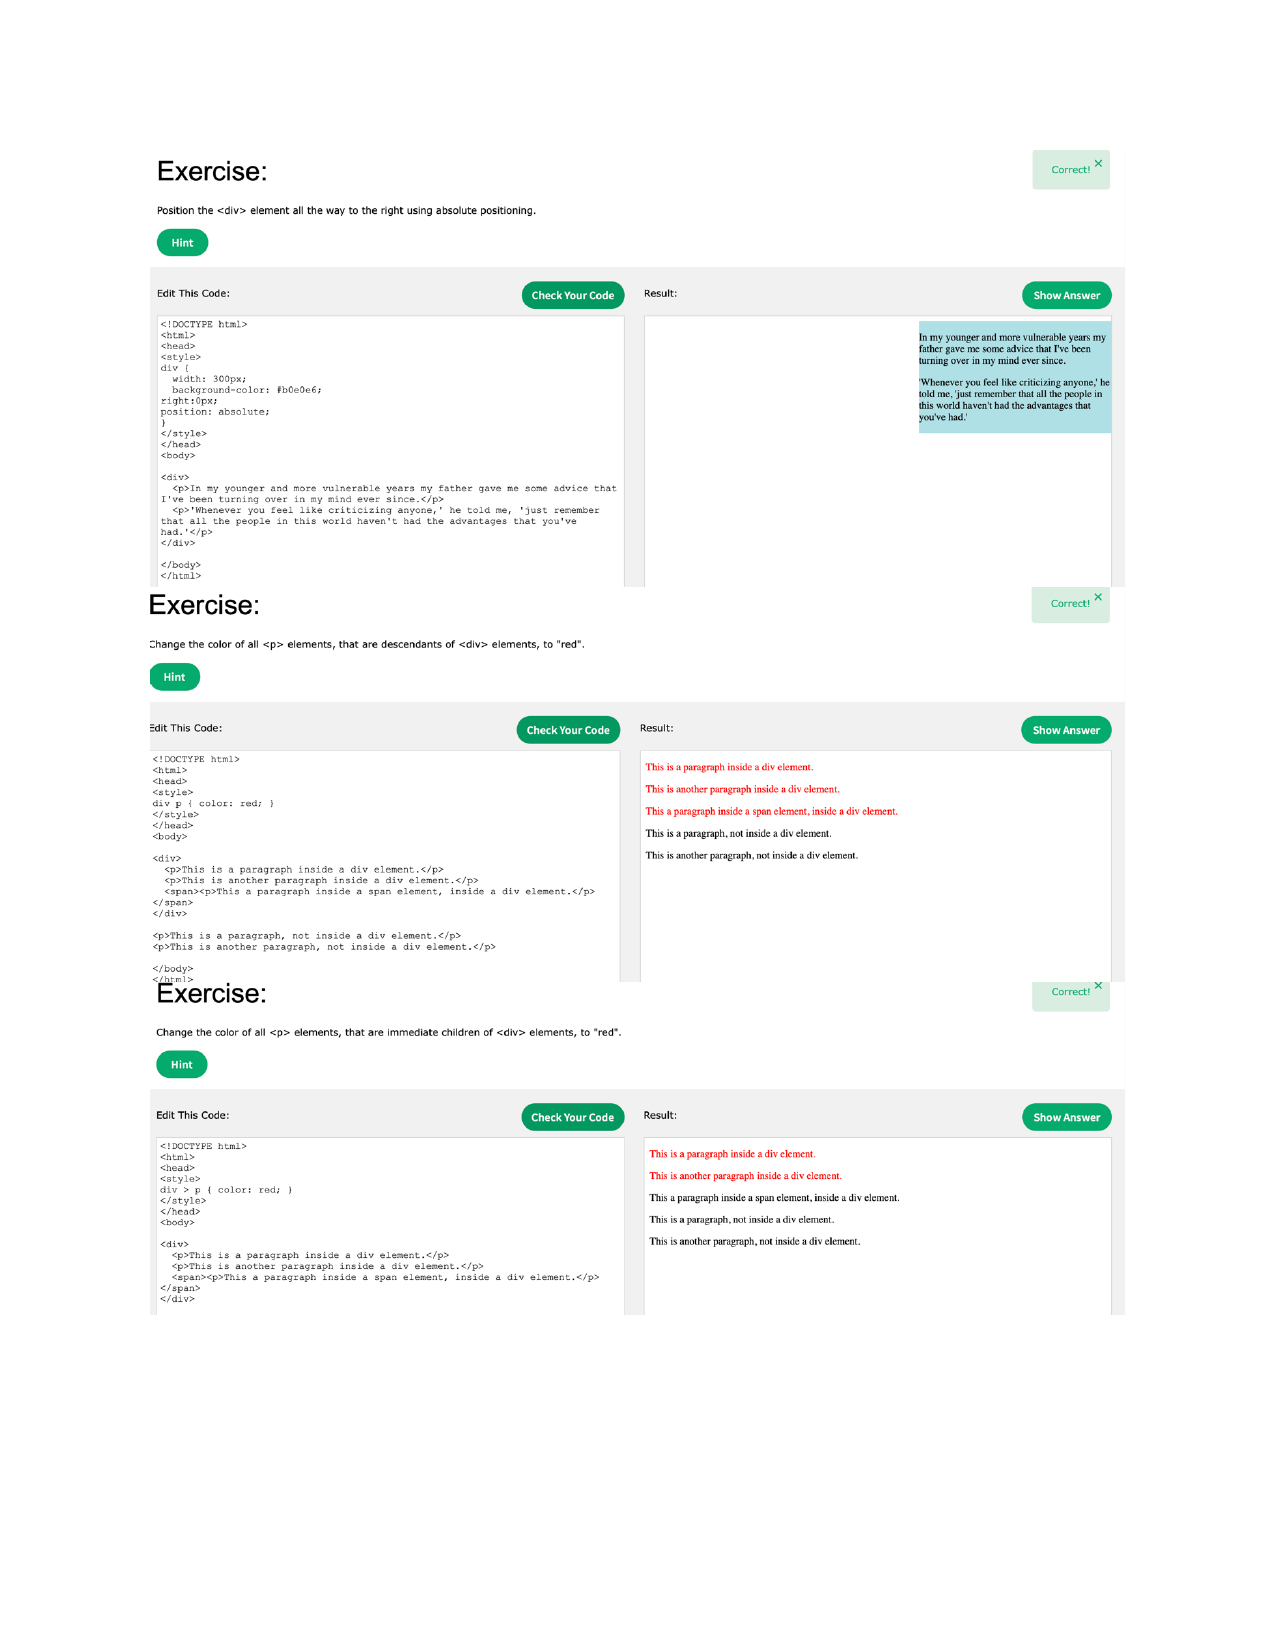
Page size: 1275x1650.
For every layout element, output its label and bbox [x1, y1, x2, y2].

picture [150, 150, 1125, 1315]
